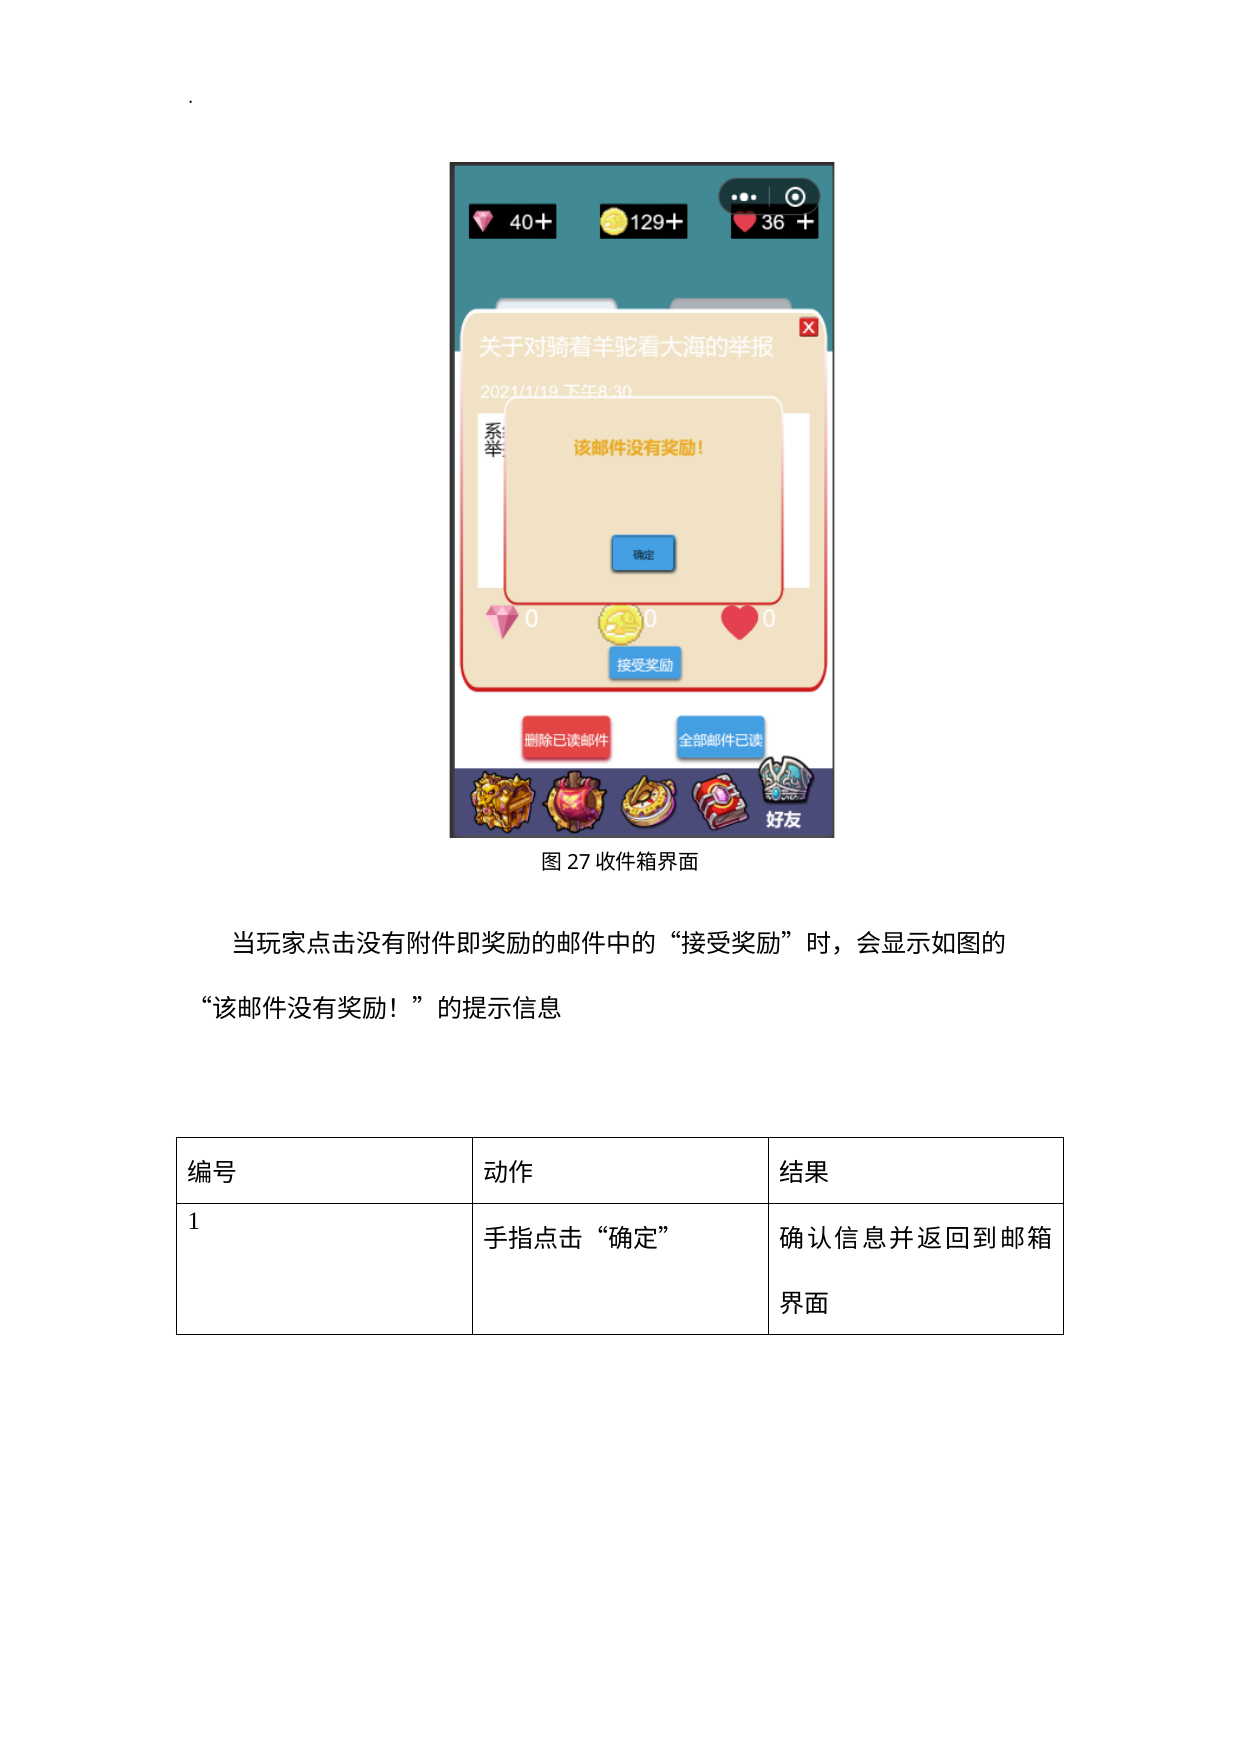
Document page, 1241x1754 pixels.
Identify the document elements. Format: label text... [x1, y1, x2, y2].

table_header 动作 [473, 1138, 768, 1203]
picture [449, 162, 835, 838]
table_cell 手指点击“确定” [473, 1204, 768, 1334]
table_cell 确认信息并返回到邮箱界面 [769, 1204, 1063, 1334]
table_header 结果 [769, 1138, 1063, 1203]
text 当玩家点击没有附件即奖励的邮件中的“接受奖励”时，会显示如图的“该邮件没有奖励！”的提示信息 [187, 909, 1053, 1039]
table_header 编号 [177, 1138, 472, 1203]
text 图 27收件箱界面 [187, 844, 1053, 877]
table_cell 1 [177, 1204, 472, 1334]
